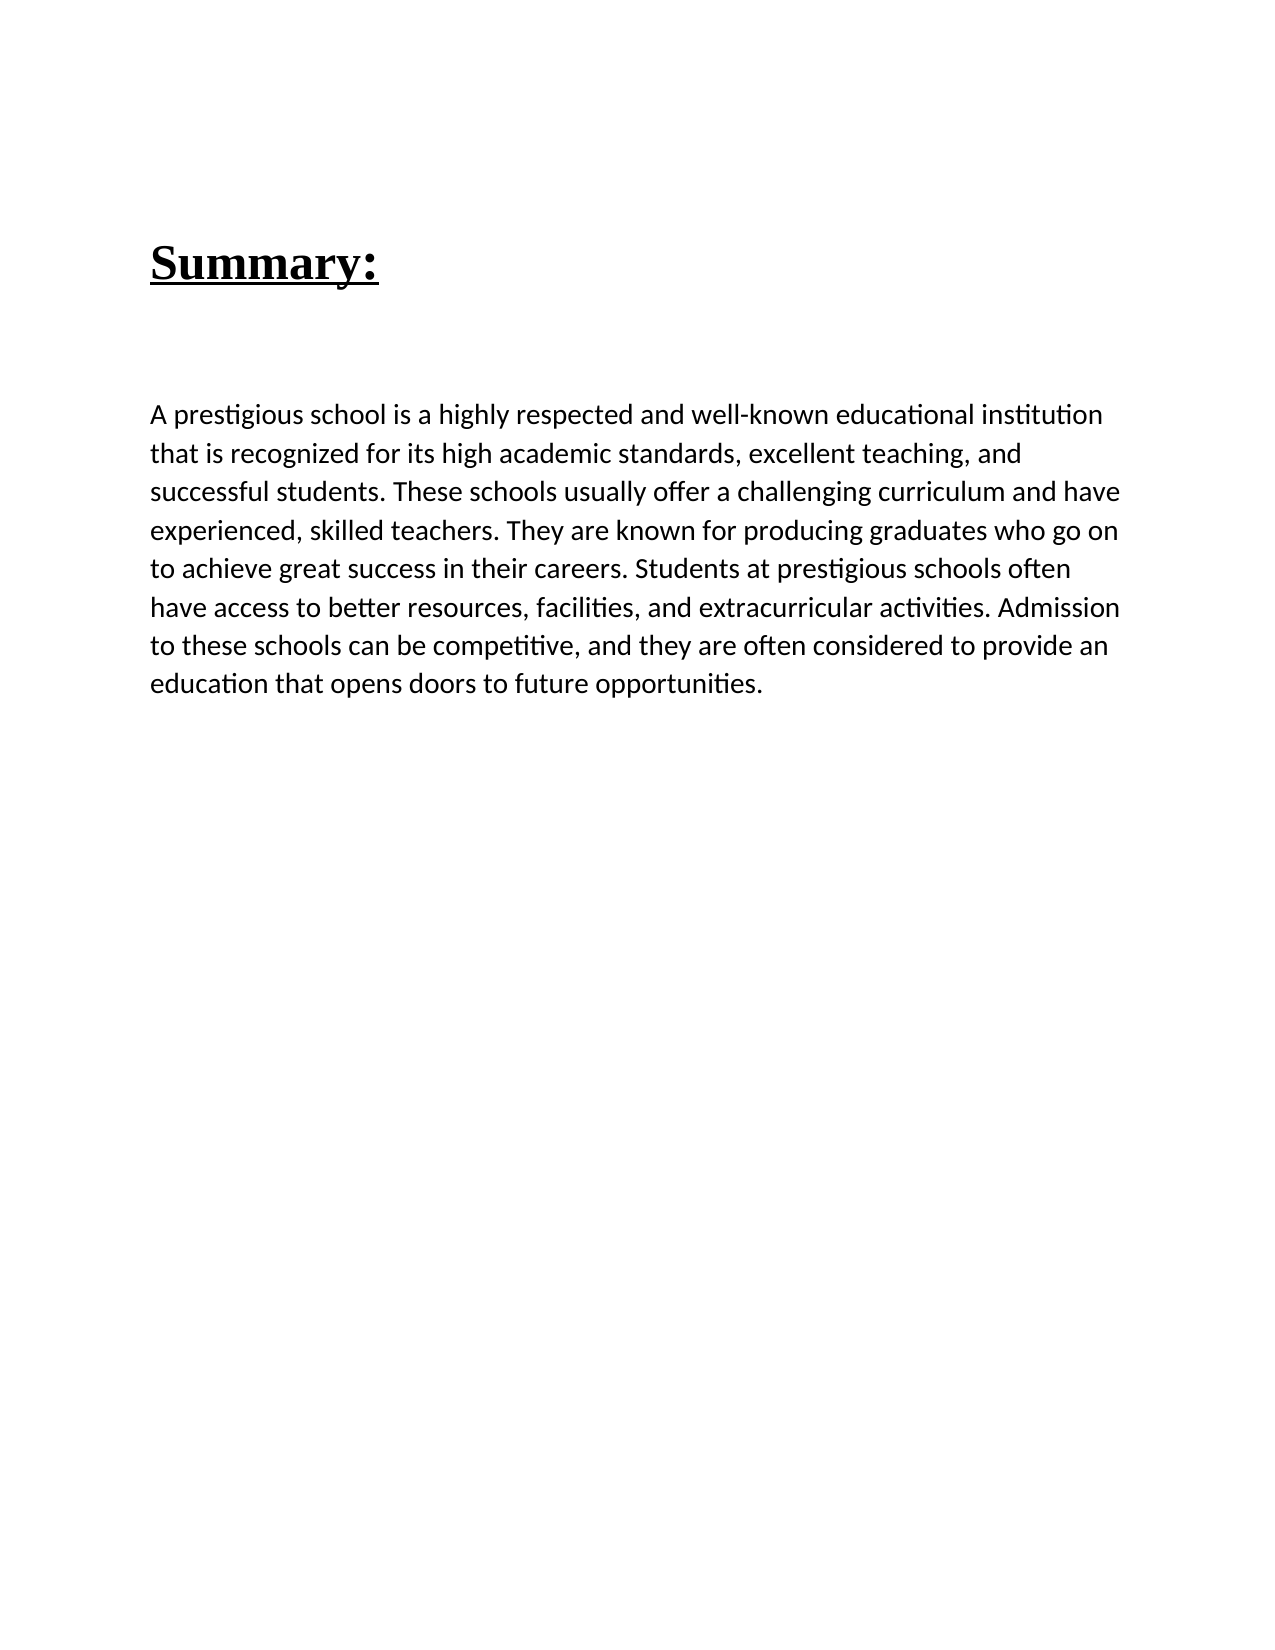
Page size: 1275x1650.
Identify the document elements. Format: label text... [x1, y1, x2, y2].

text Summary: [150, 229, 1125, 291]
text A prestigious school is a highly respected and well-known educational institution that is recognized for its high academic standards, excellent teaching, and successful students. These schools usually offer a challenging curriculum and have experienced, skilled teachers. They are known for producing graduates who go on to achieve great success in their careers. Students at prestigious schools often have access to better resources, facilities, and extracurricular activities. Admission to these schools can be competitive, and they are often considered to provide an education that opens doors to future opportunities. [150, 396, 1125, 701]
